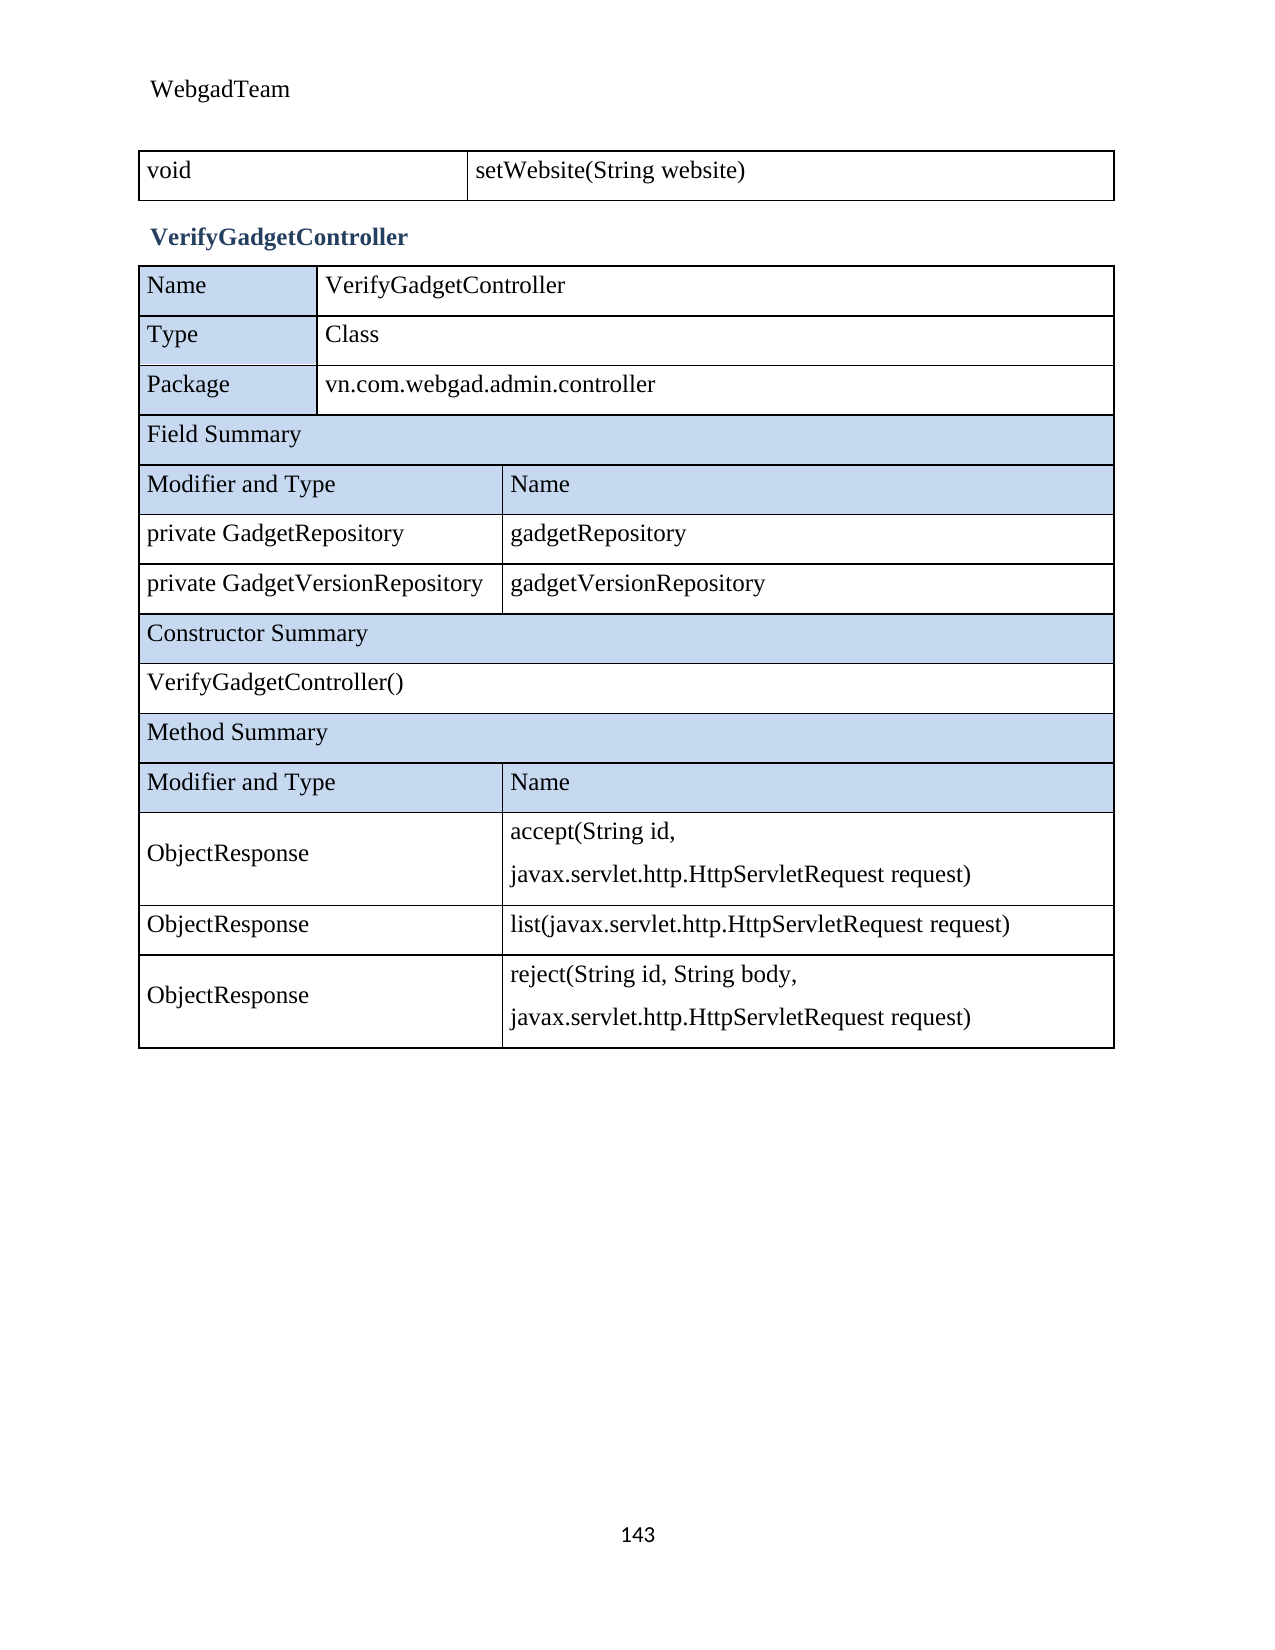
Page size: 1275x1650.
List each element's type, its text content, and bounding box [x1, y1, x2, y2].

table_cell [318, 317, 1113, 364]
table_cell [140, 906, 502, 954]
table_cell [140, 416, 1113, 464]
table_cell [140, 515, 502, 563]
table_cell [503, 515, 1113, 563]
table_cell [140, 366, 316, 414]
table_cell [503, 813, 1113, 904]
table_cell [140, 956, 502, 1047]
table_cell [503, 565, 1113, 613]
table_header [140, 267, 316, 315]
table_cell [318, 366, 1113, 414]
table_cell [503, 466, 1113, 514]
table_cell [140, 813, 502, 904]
subtitle VerifyGadgetController [150, 222, 1125, 251]
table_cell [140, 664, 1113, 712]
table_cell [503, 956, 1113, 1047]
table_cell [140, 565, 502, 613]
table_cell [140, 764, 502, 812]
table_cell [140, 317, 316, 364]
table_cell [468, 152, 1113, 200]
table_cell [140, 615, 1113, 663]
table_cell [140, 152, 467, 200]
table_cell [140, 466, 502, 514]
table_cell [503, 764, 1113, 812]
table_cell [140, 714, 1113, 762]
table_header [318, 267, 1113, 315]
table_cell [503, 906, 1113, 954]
